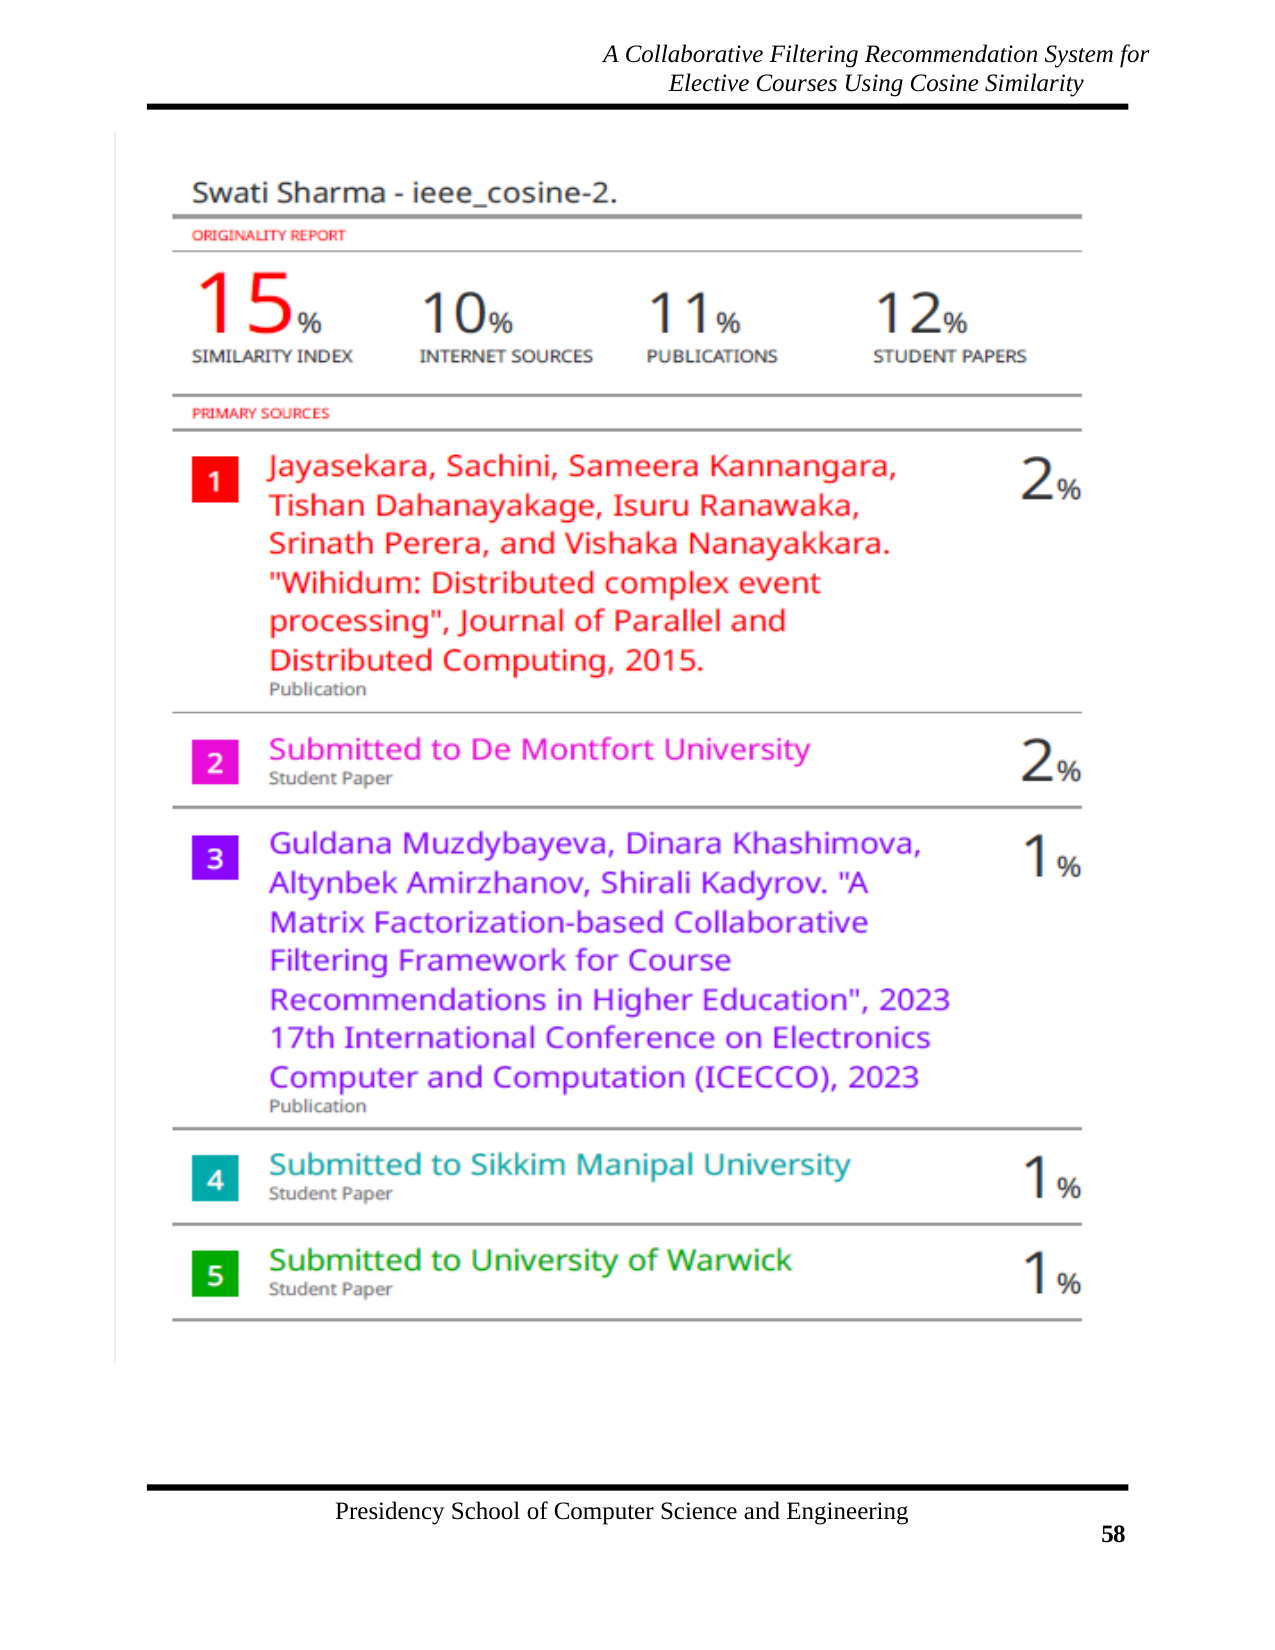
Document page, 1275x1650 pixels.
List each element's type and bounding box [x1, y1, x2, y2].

picture [112, 132, 1150, 1361]
